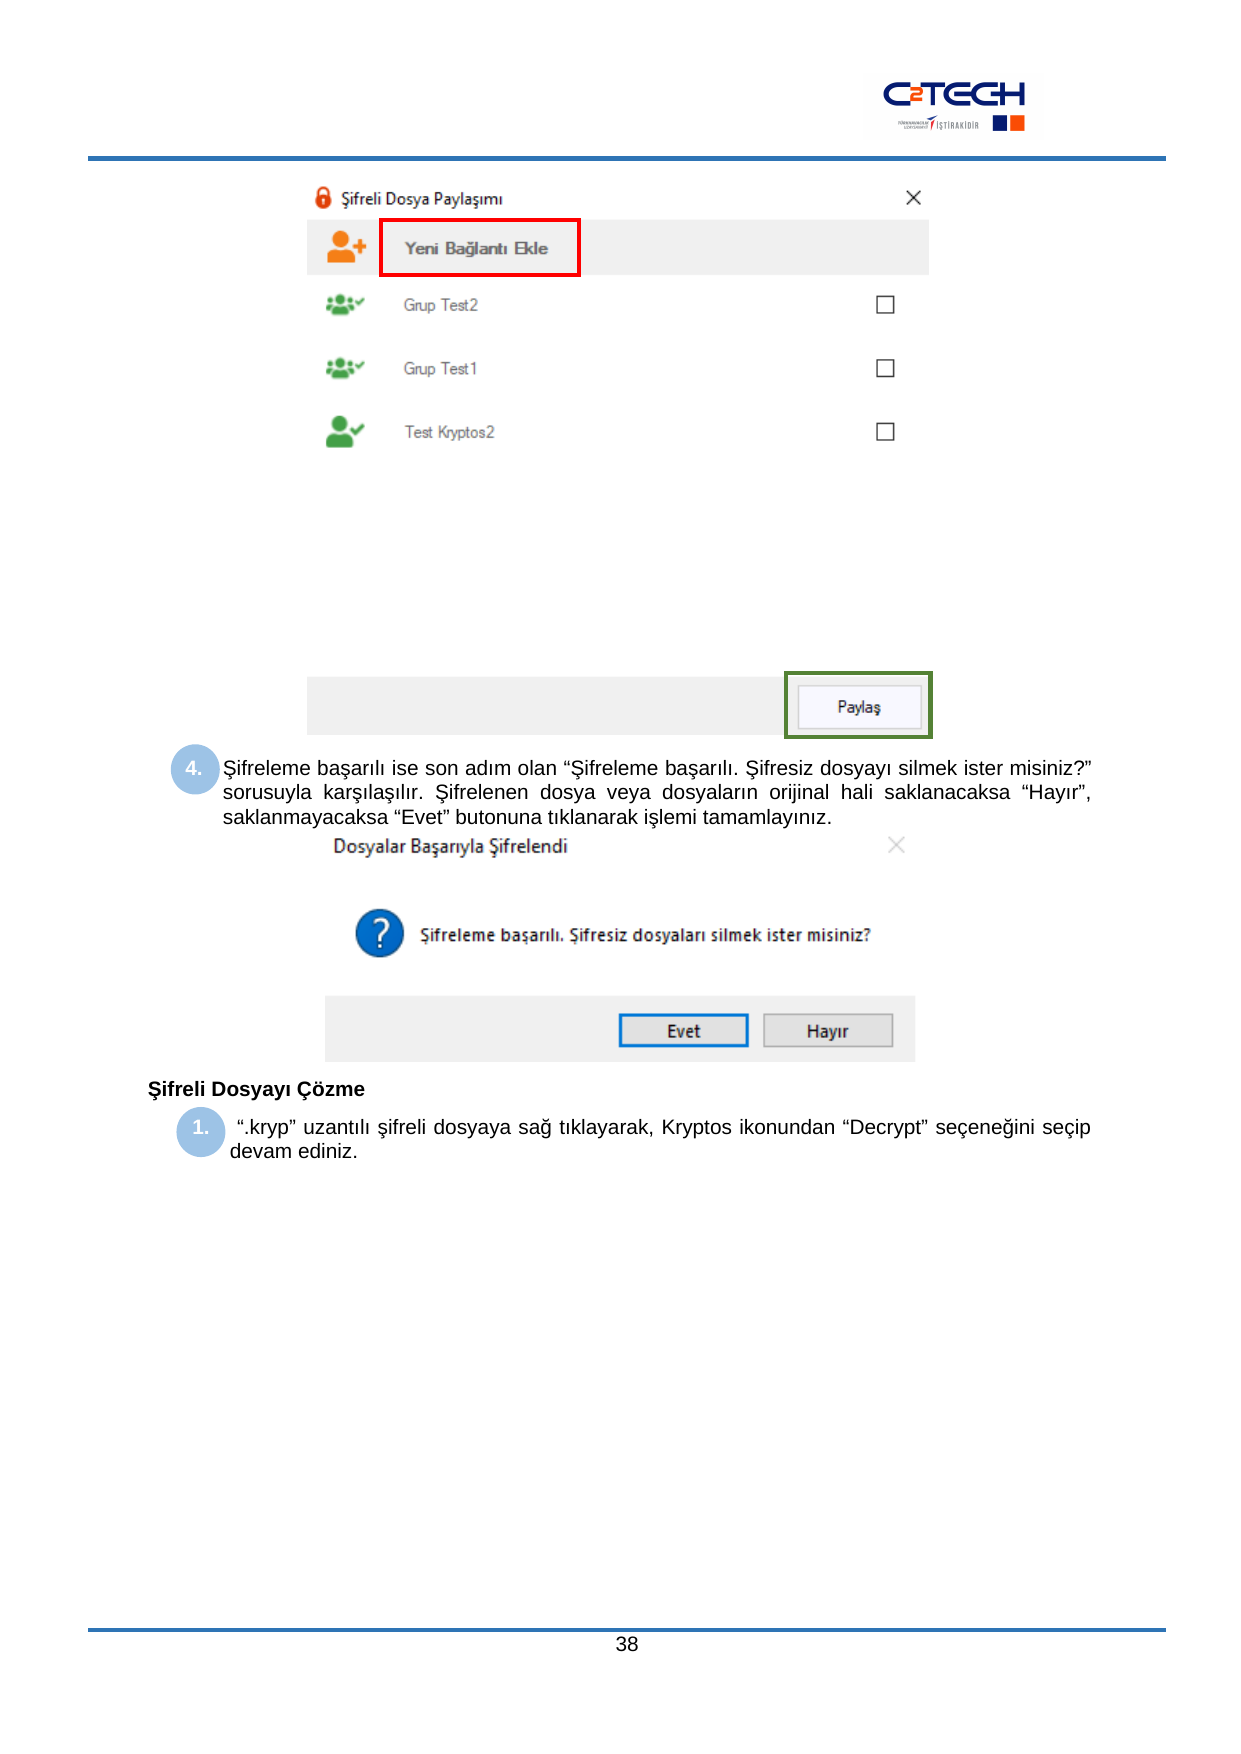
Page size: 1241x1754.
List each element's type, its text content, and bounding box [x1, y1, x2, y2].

picture [325, 829, 916, 1062]
list “.kryp” uzantılı şifreli dosyaya sağ tıklayarak, Kryptos ikonundan “Decrypt” seçeneğini seçip devam ediniz. [192, 1115, 1093, 1163]
text Şifreli Dosyayı Çözme [148, 1076, 1093, 1100]
picture [307, 184, 929, 735]
picture [863, 73, 1045, 140]
list Şifreleme başarılı ise son adım olan “Şifreleme başarılı. Şifresiz dosyayı silmek ister misiniz?” sorusuyla karşılaşılır. Şifrelenen dosya veya dosyaların orijinal hali saklanacaksa “Hayır”, saklanmayacaksa “Evet” butonuna tıklanarak işlemi tamamlayınız. [185, 756, 1093, 829]
picture [788, 675, 928, 735]
